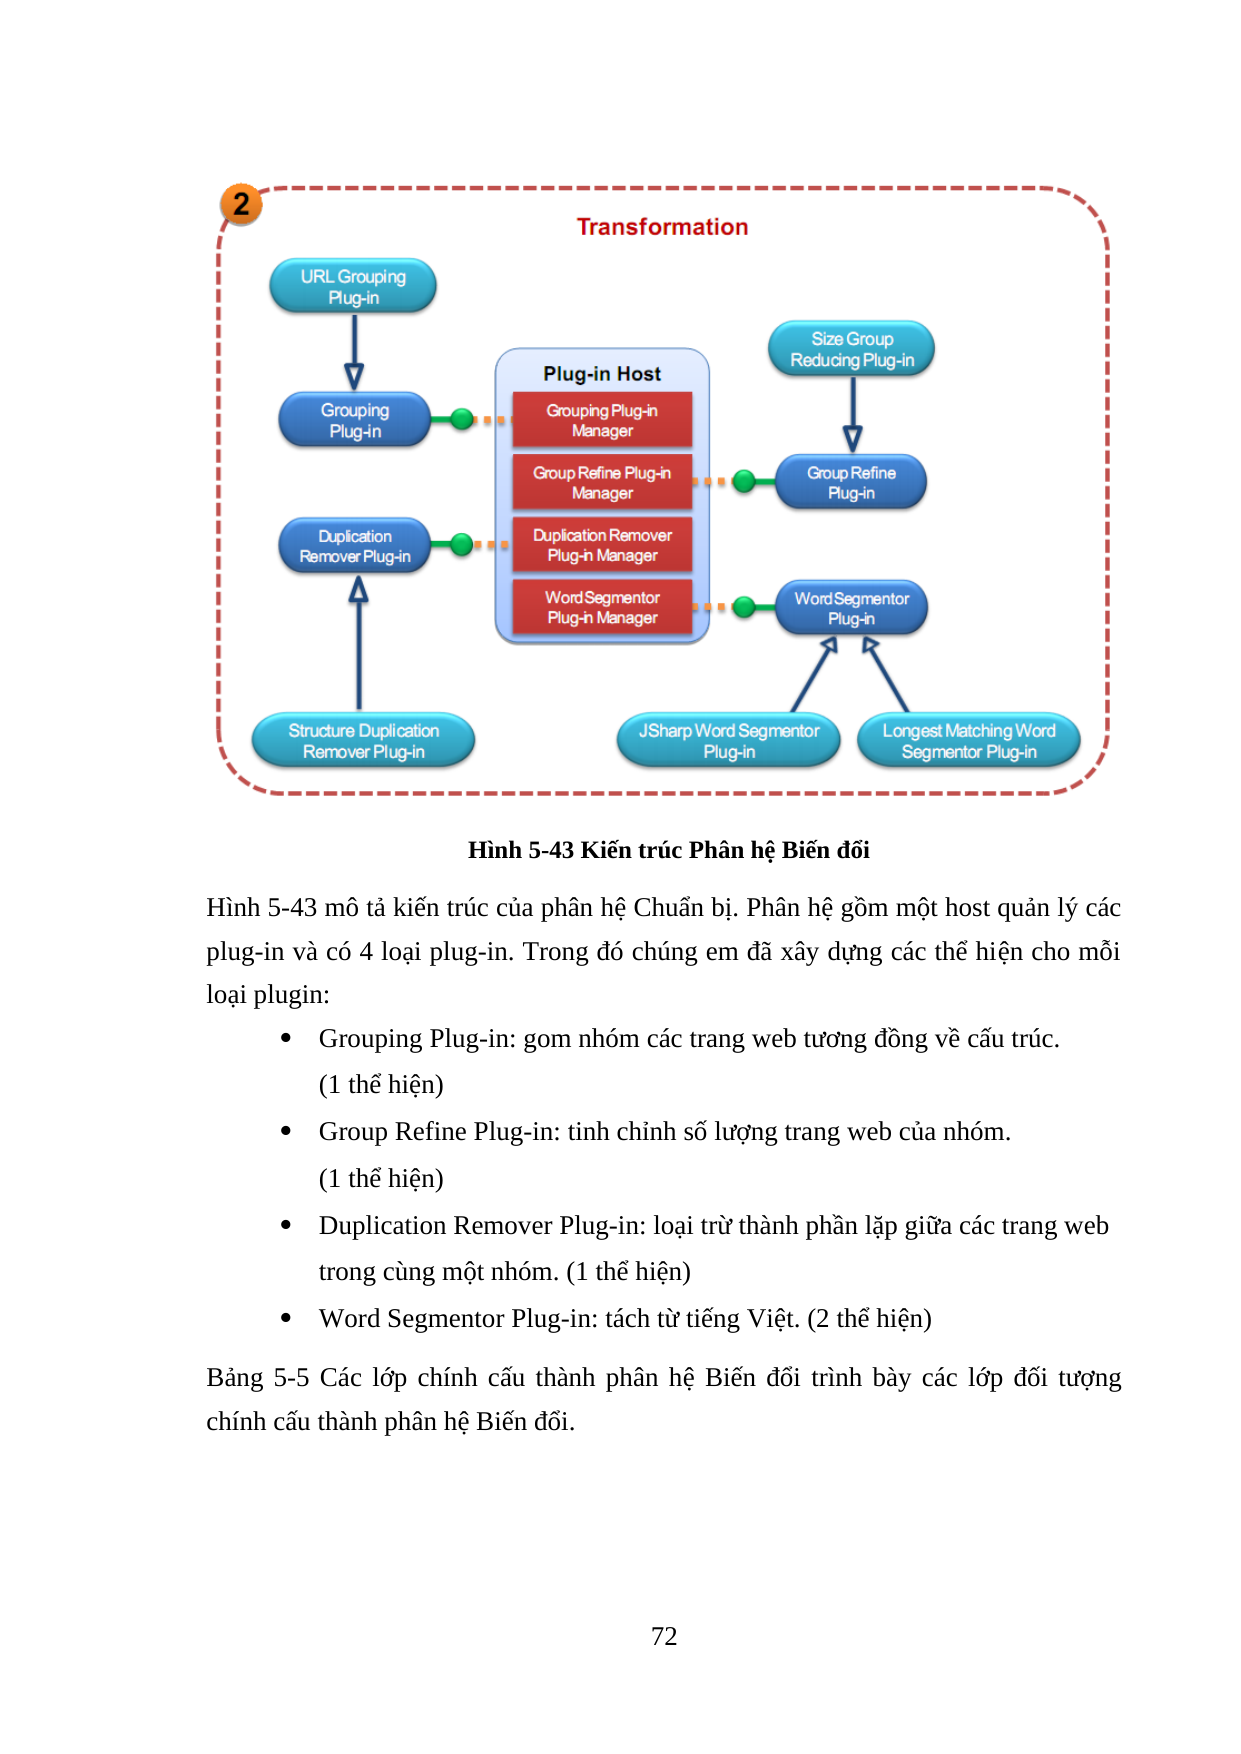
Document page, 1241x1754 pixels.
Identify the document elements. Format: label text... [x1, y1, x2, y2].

list Grouping Plug-in: gom nhóm các trang web tương đồng về cấu trúc. (1 thể hiện) [281, 1022, 1122, 1100]
picture [206, 177, 1122, 808]
list Group Refine Plug-in: tinh chỉnh số lượng trang web của nhóm. (1 thể hiện) [281, 1115, 1122, 1193]
list Duplication Remover Plug-in: loại trừ thành phần lặp giữa các trang web trong cùng một nhóm. (1 thể hiện) [281, 1209, 1122, 1287]
list Word Segmentor Plug-in: tách từ tiếng Việt. (2 thể hiện) [281, 1302, 1122, 1333]
